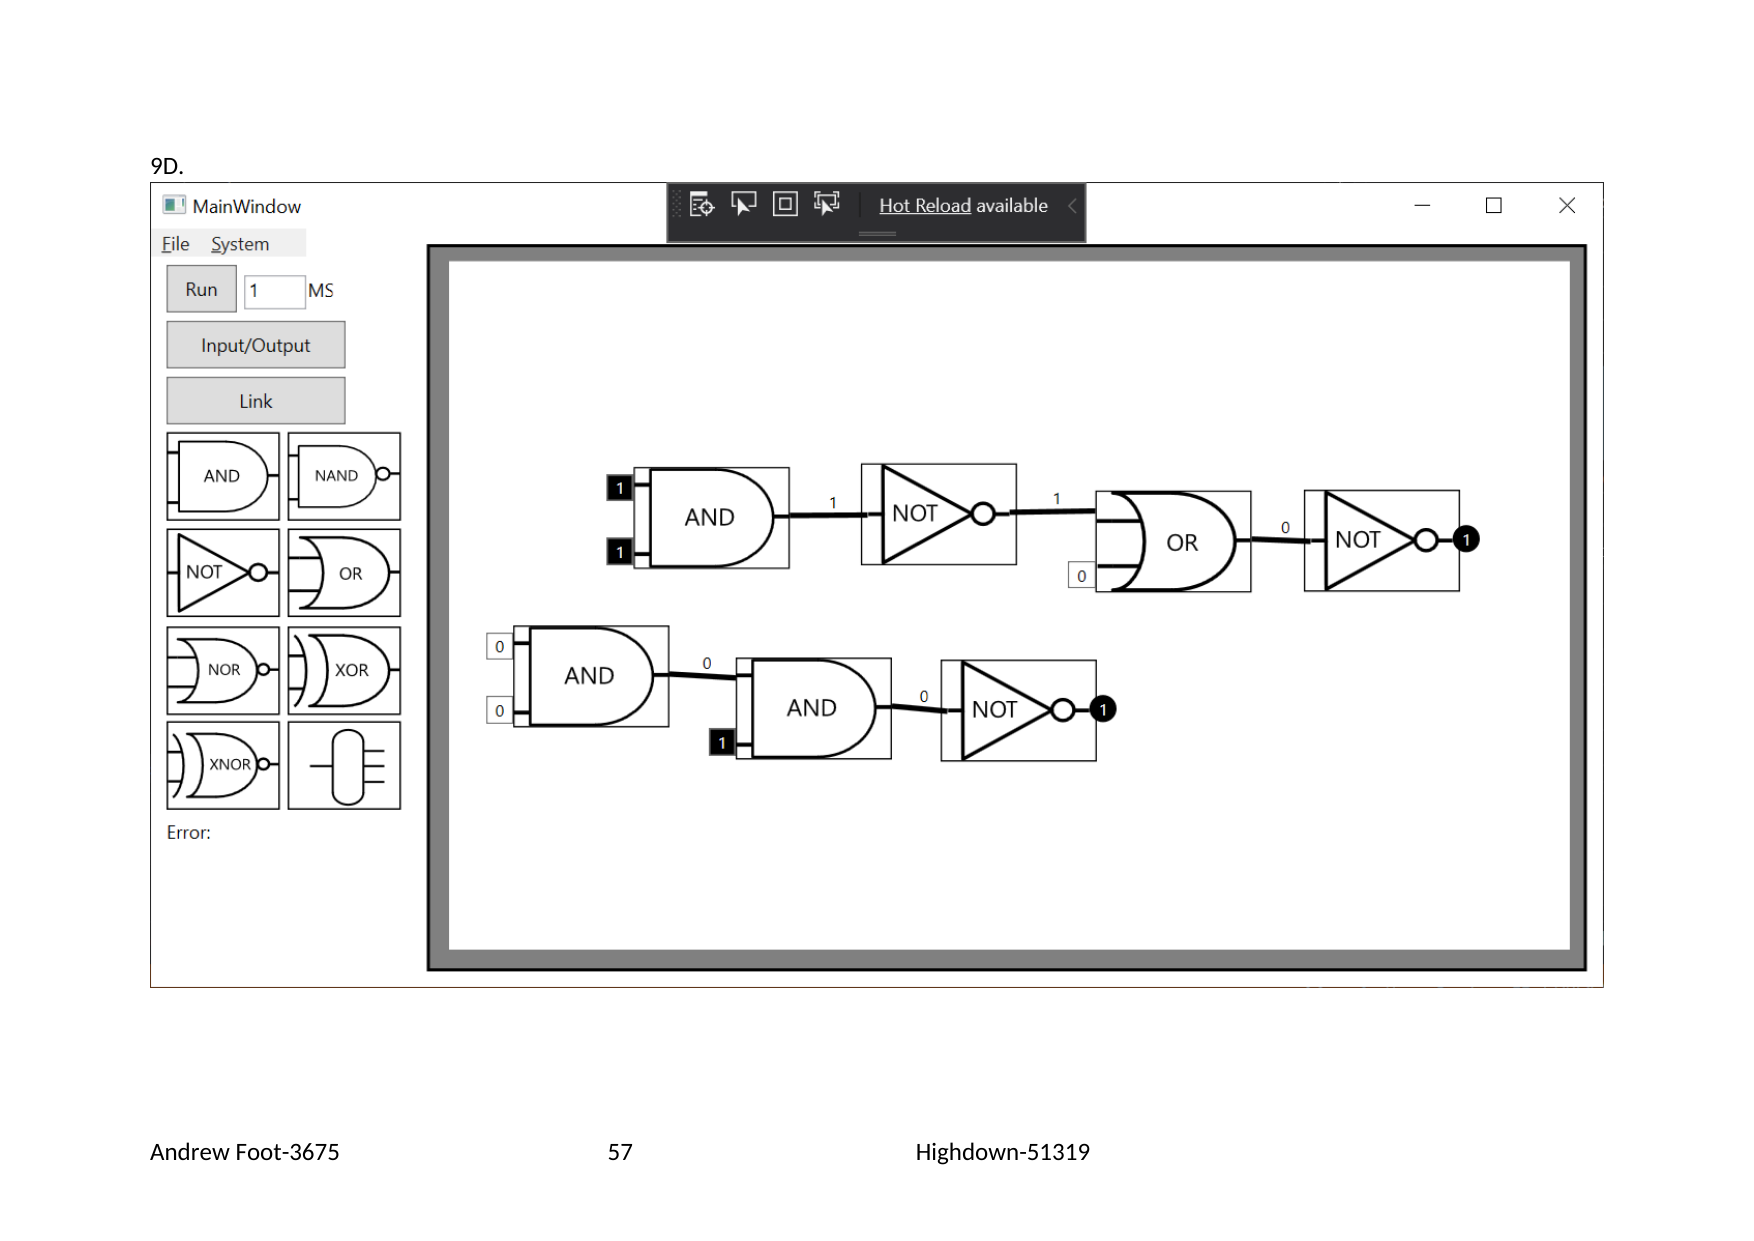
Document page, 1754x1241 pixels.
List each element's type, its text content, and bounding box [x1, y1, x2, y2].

picture [150, 182, 1604, 988]
text 9D. [150, 150, 1604, 182]
